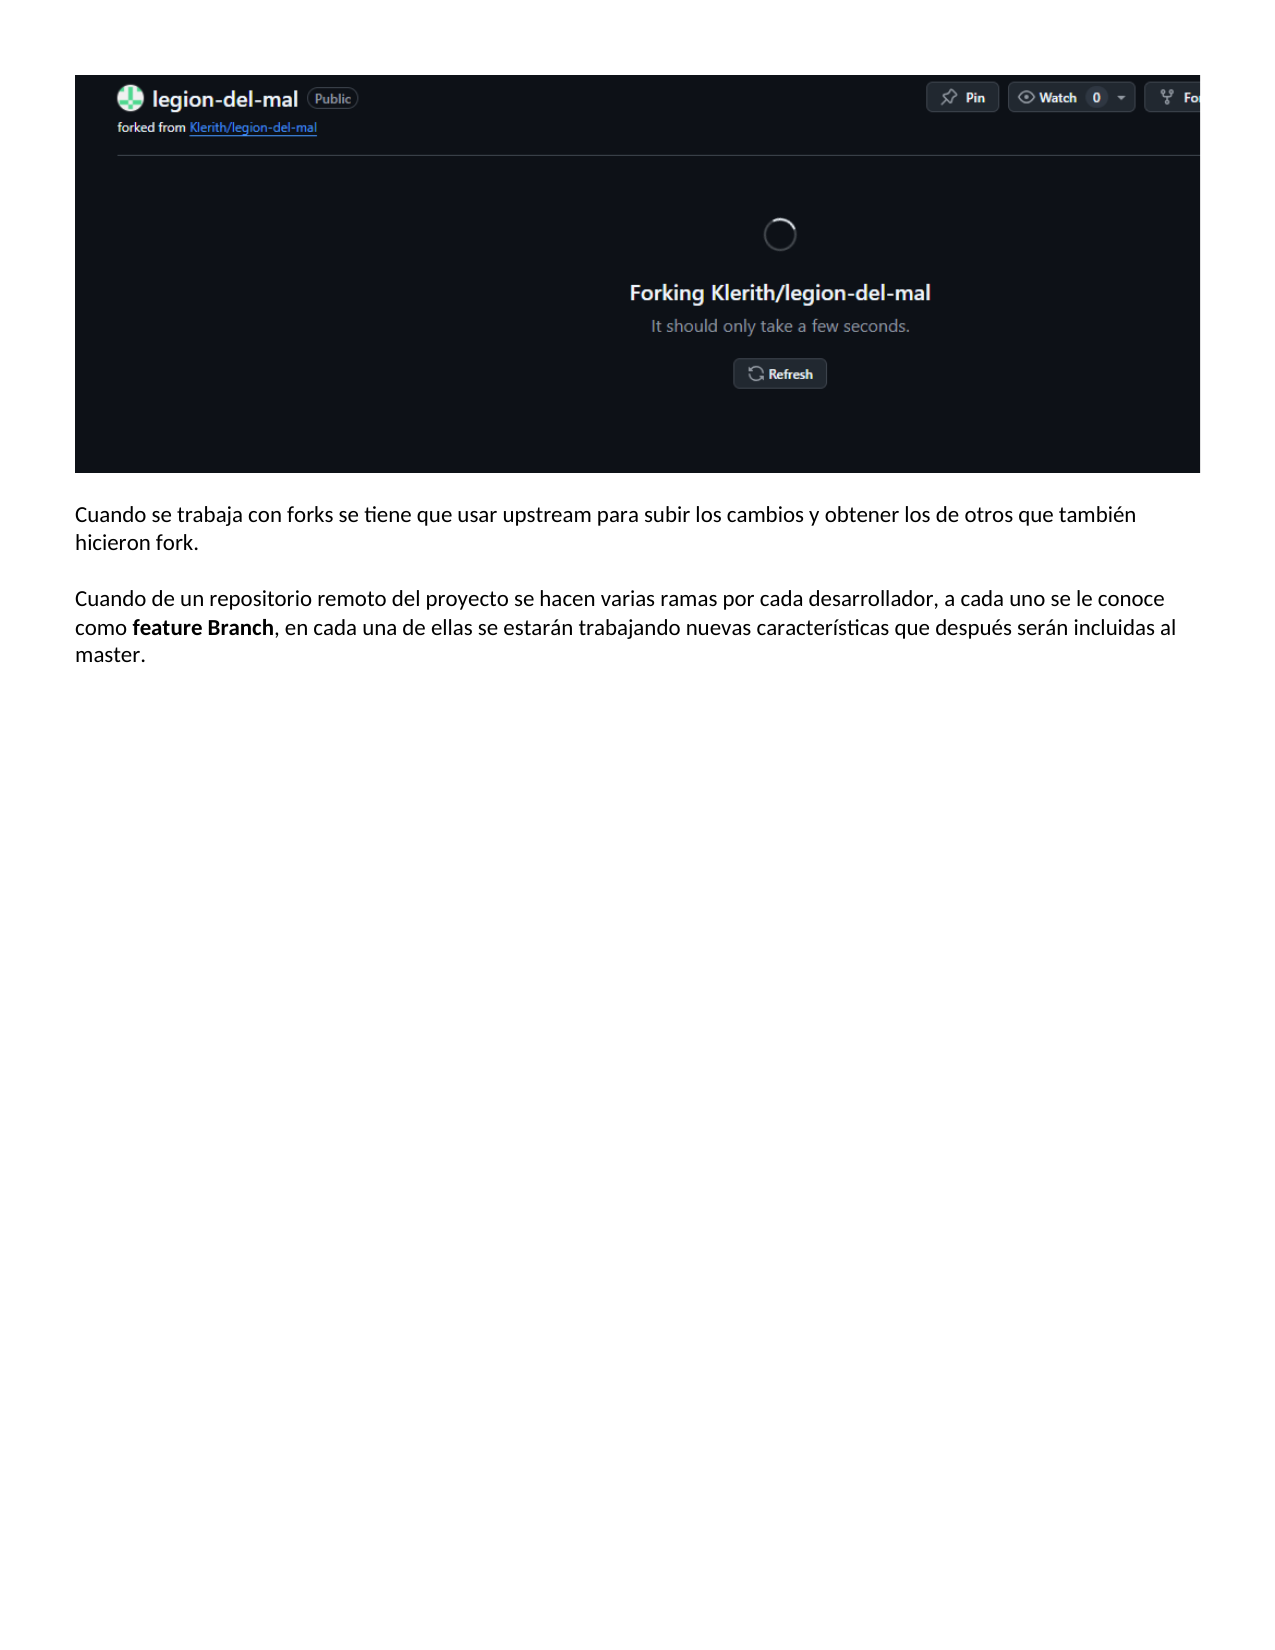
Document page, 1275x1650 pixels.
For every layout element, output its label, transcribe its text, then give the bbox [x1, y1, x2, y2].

text Cuando se trabaja con forks se tiene que usar upstream para subir los cambios y obtener los de otros que también hicieron fork. [75, 501, 1200, 557]
picture [75, 75, 1200, 473]
text Cuando de un repositorio remoto del proyecto se hacen varias ramas por cada desarrollador, a cada uno se le conoce como feature Branch, en cada una de ellas se estarán trabajando nuevas características que después serán incluidas al master. [75, 584, 1200, 669]
